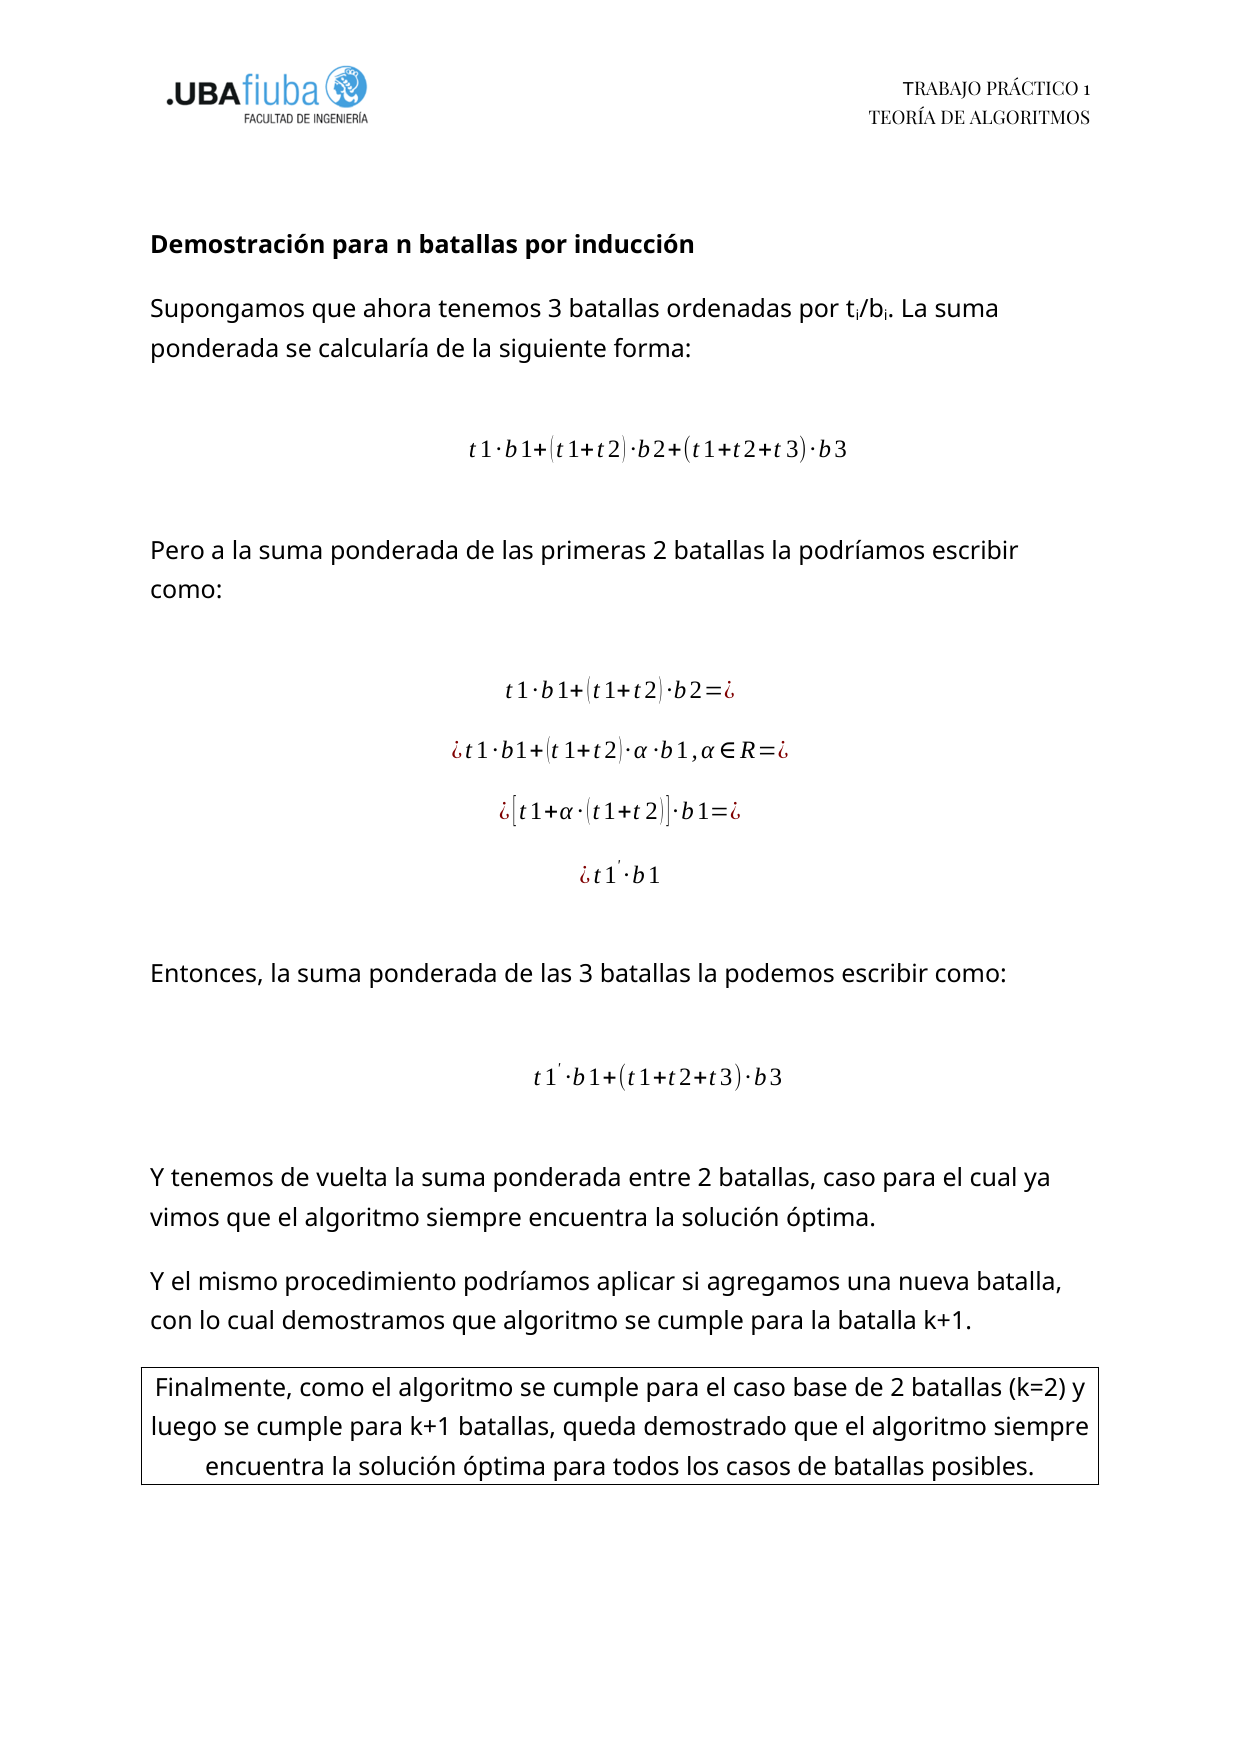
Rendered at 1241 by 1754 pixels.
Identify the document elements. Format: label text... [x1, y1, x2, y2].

text Finalmente, como el algoritmo se cumple para el caso base de 2 batallas (k=2) y luego se cumple para k+1 batallas, queda demostrado que el algoritmo siempre encuentra la solución óptima para todos los casos de batallas posibles. [142, 1368, 1098, 1484]
text Y tenemos de vuelta la suma ponderada entre 2 batallas, caso para el cual ya vimos que el algoritmo siempre encuentra la solución óptima. [150, 1160, 1090, 1233]
text Entonces, la suma ponderada de las 3 batallas la podemos escribir como: [150, 956, 1090, 990]
text Y el mismo procedimiento podríamos aplicar si agregamos una nueva batalla, con lo cual demostramos que algoritmo se cumple para la batalla k+1. [150, 1263, 1090, 1337]
text Demostración para n batallas por inducción [150, 227, 1090, 261]
picture [150, 50, 382, 132]
text Supongamos que ahora tenemos 3 batallas ordenadas por ti/bi. La suma ponderada se calcularía de la siguiente forma: [150, 291, 1090, 364]
text Pero a la suma ponderada de las primeras 2 batallas la podríamos escribir como: [150, 533, 1090, 606]
